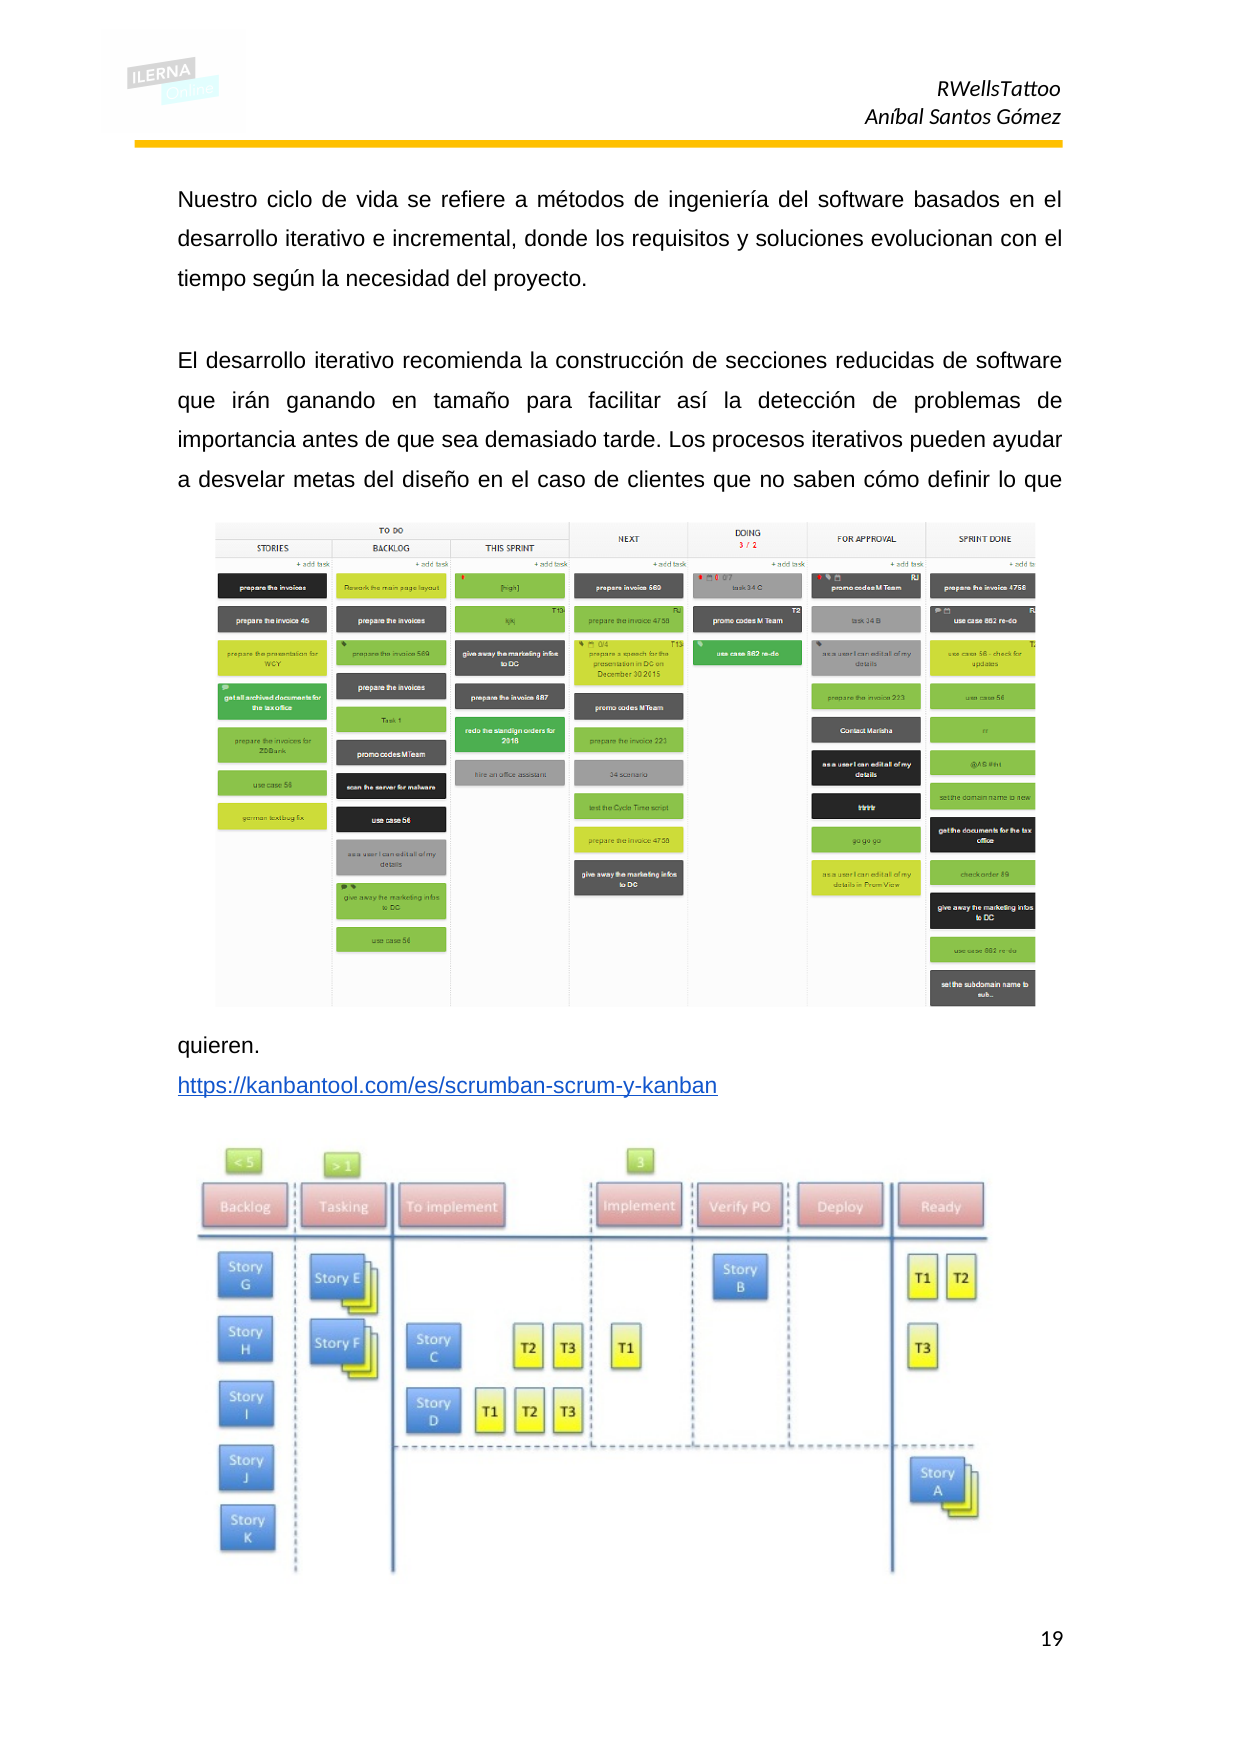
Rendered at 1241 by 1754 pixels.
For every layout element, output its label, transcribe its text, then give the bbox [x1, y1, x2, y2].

picture [195, 1112, 1000, 1558]
text Nuestro ciclo de vida se refiere a métodos de ingeniería del software basados en el desarrollo iterativo e incremental, donde los requisitos y soluciones evolucionan con el tiempo según la necesidad del proyecto. [177, 186, 1063, 291]
picture [214, 522, 1036, 1006]
text https://kanbantool.com/es/scrumban-scrum-y-kanban [177, 1046, 1063, 1072]
